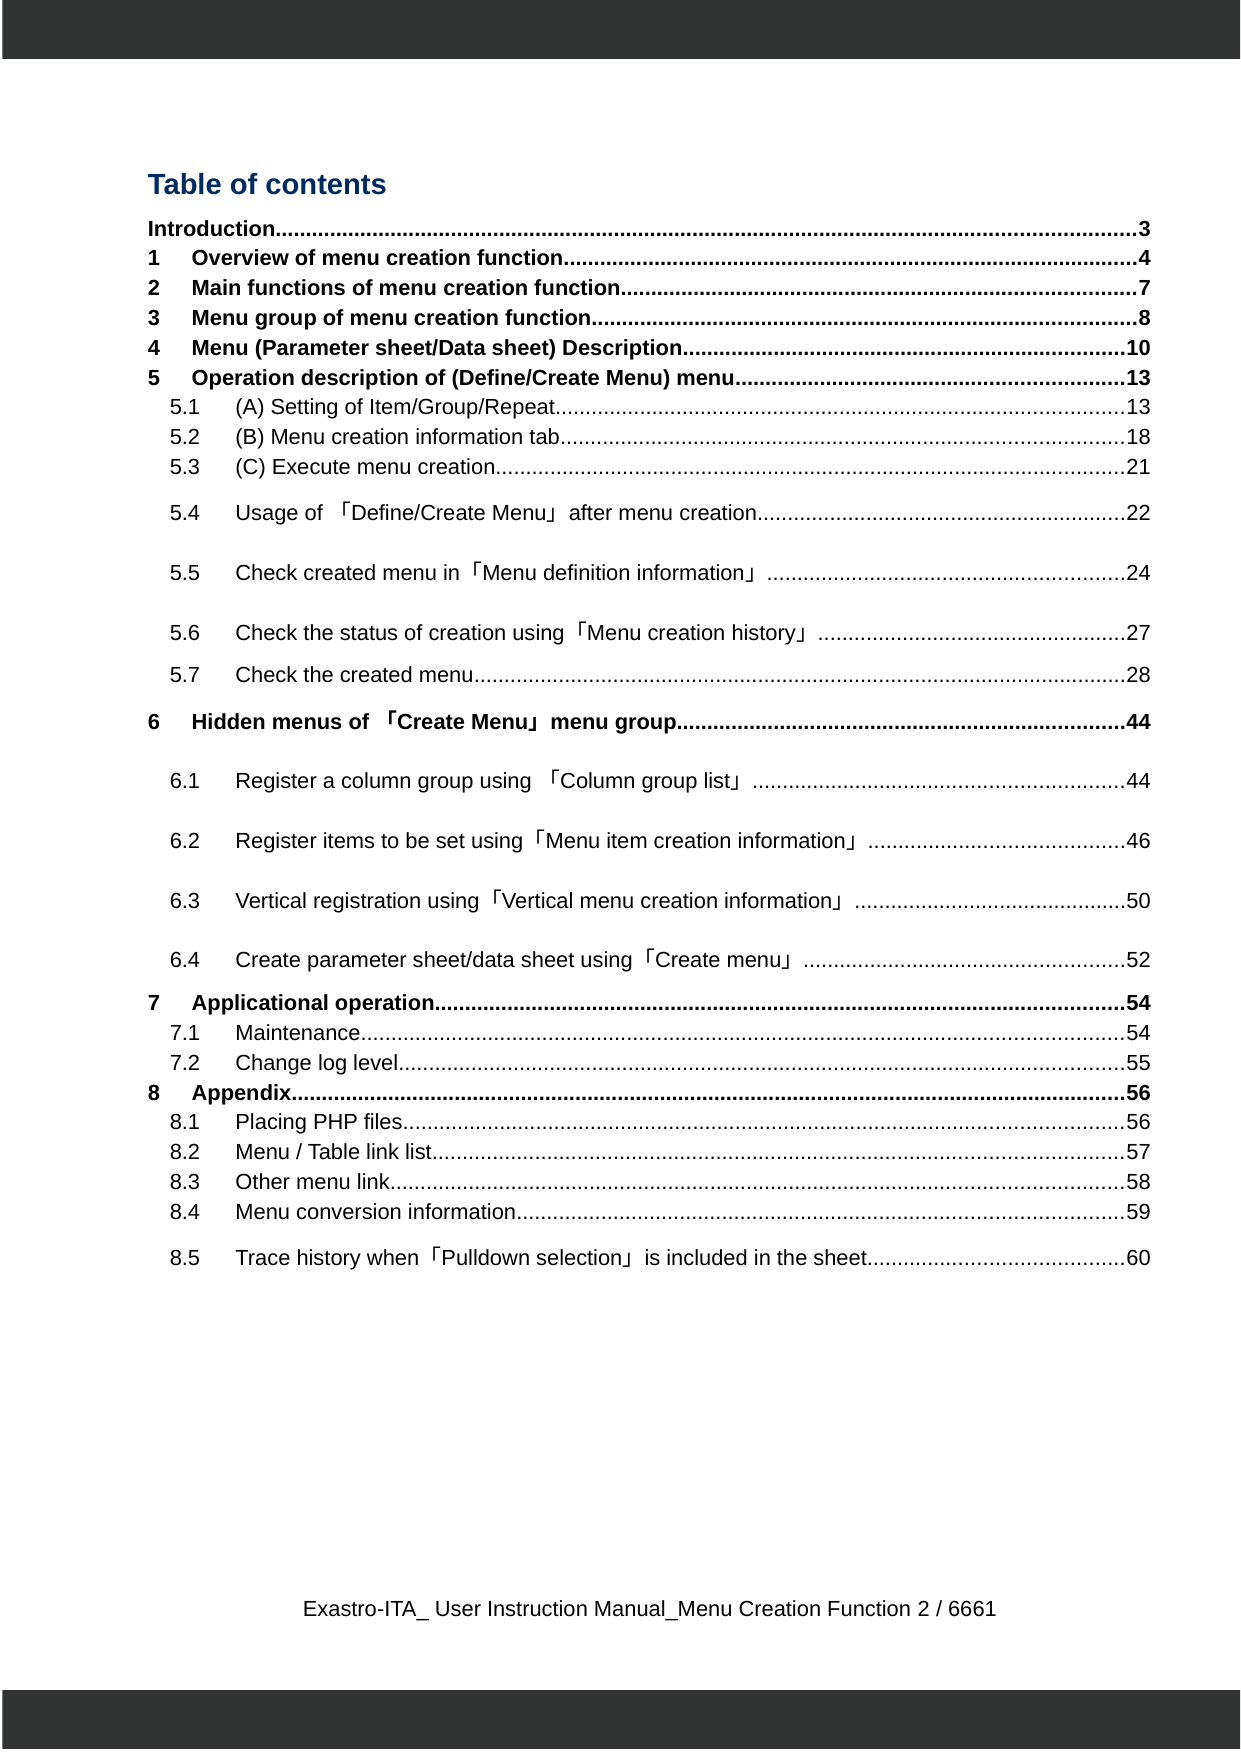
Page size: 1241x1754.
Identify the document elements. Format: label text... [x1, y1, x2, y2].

text 5.5 Check created menu in「Menu definition information」 24 [169, 541, 1152, 601]
text 6 Hidden menus of 「Create Menu」menu group 44 [148, 690, 1152, 749]
text 4 Menu (Parameter sheet/Data sheet) Description 10 [148, 332, 1152, 362]
text 7.2 Change log level 55 [169, 1047, 1152, 1077]
text 8.5 Trace history when「Pulldown selection」is included in the sheet 60 [169, 1226, 1152, 1286]
text 3 Menu group of menu creation function 8 [148, 303, 1152, 332]
text 5 Operation description of (Define/Create Menu) menu 13 [148, 362, 1152, 392]
picture [2, 1690, 1241, 1749]
text 5.6 Check the status of creation using「Menu creation history」 27 [169, 601, 1152, 660]
text 8.2 Menu / Table link list 57 [169, 1137, 1152, 1167]
text 6.1 Register a column group using 「Column group list」 44 [169, 749, 1152, 809]
text 8.3 Other menu link 58 [169, 1167, 1152, 1196]
text 5.7 Check the created menu 28 [169, 660, 1152, 690]
text 5.1 (A) Setting of Item/Group/Repeat 13 [169, 392, 1152, 422]
text 6.4 Create parameter sheet/data sheet using「Create menu」 52 [169, 928, 1152, 988]
text 6.2 Register items to be set using「Menu item creation information」 46 [169, 809, 1152, 869]
text 5.4 Usage of 「Define/Create Menu」after menu creation 22 [169, 481, 1152, 541]
text 6.3 Vertical registration using「Vertical menu creation information」 50 [169, 869, 1152, 928]
text 1 Overview of menu creation function. 4 [148, 243, 1152, 273]
picture [2, 0, 1241, 59]
text 8.1 Placing PHP files 56 [169, 1107, 1152, 1137]
text 7.1 Maintenance 54 [169, 1018, 1152, 1047]
text 8 Appendix 56 [148, 1077, 1152, 1107]
text 5.2 (B) Menu creation information tab 18 [169, 422, 1152, 452]
text 5.3 (C) Execute menu creation 21 [169, 452, 1152, 481]
text 7 Applicational operation 54 [148, 988, 1152, 1018]
text 2 Main functions of menu creation function 7 [148, 273, 1152, 303]
text 8.4 Menu conversion information 59 [169, 1196, 1152, 1226]
text Table of contents [148, 154, 1152, 213]
text Introduction 3 [148, 213, 1152, 243]
